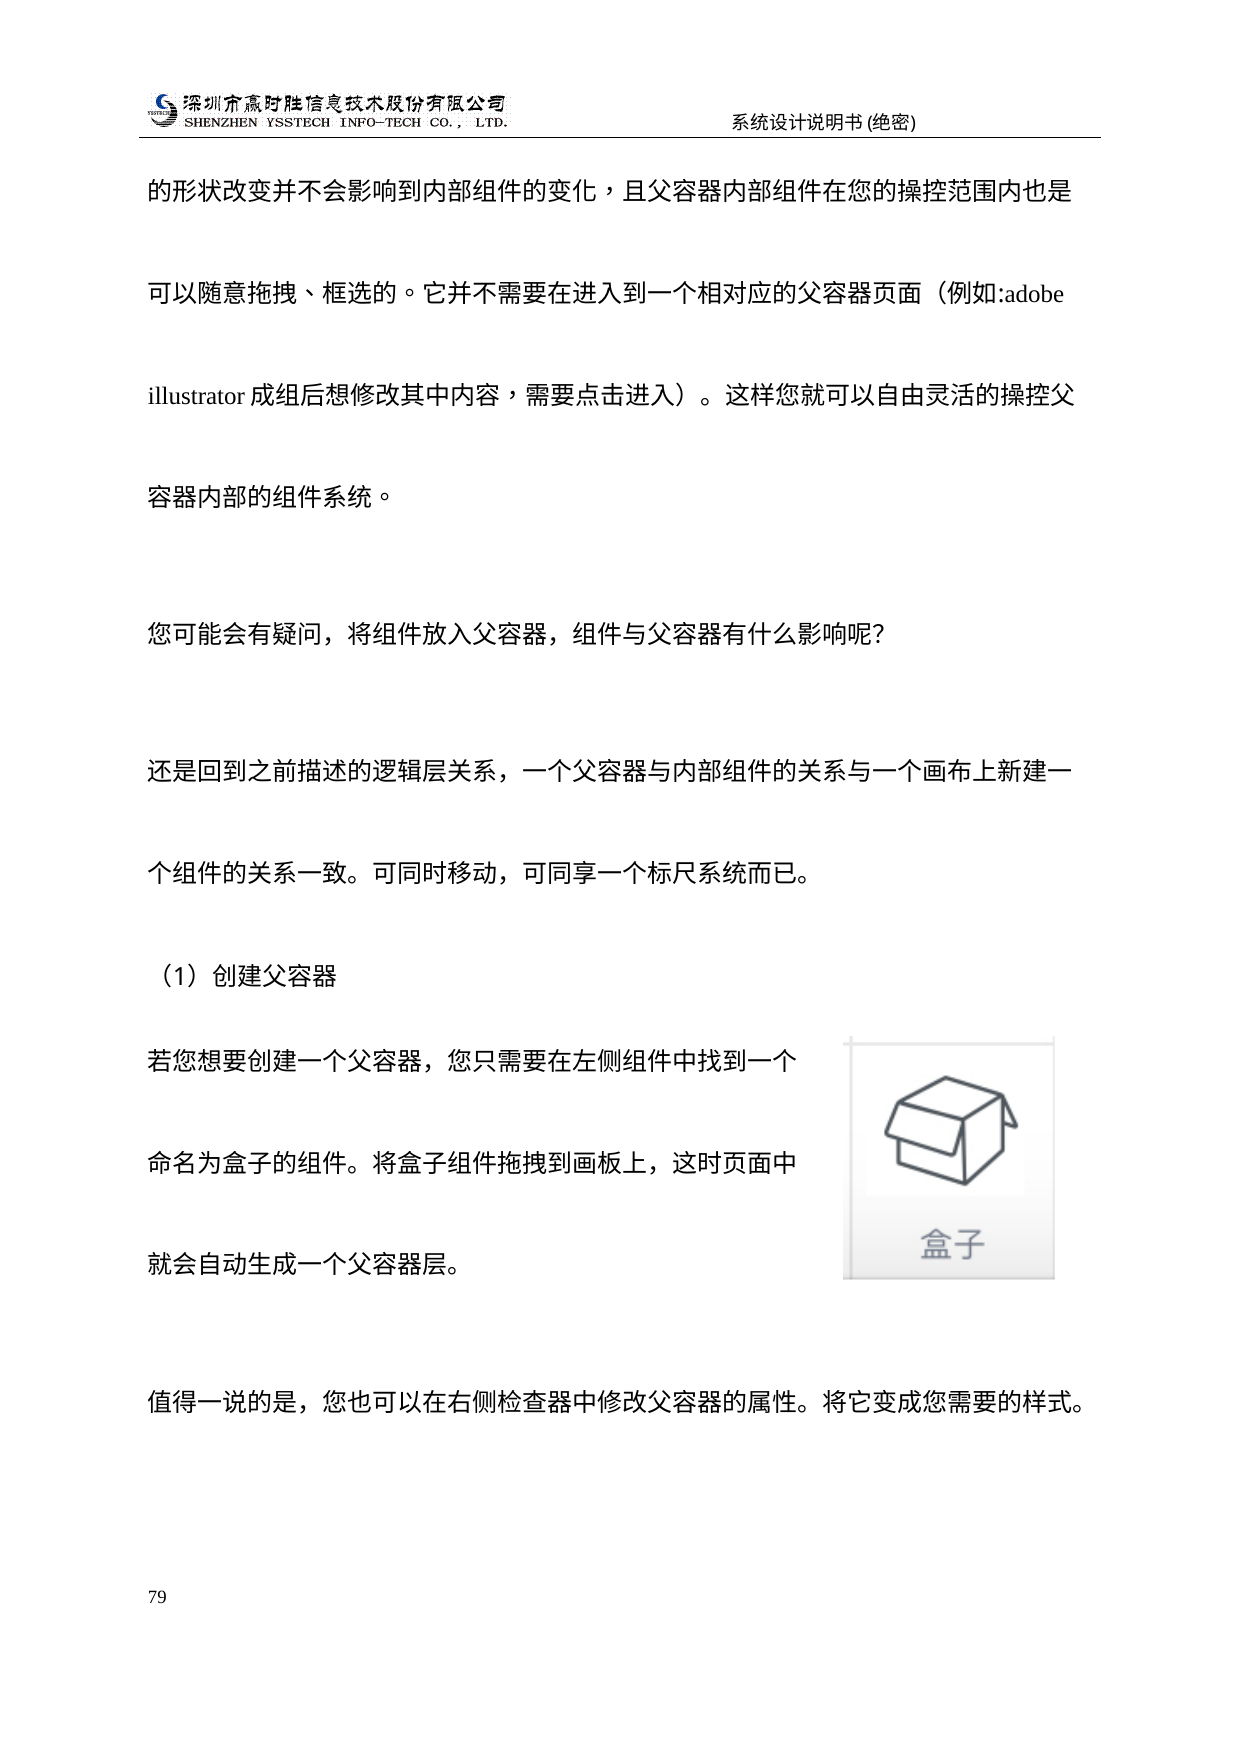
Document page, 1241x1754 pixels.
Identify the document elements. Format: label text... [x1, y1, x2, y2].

text 您可能会有疑问，将组件放入父容器，组件与父容器有什么影响呢？ [148, 599, 1092, 667]
text 值得一说的是，您也可以在右侧检查器中修改父容器的属性。将它变成您需要的样式。 [148, 1366, 1092, 1434]
subtitle 创建父容器 [148, 941, 1092, 1008]
text 还是回到之前描述的逻辑层关系，一个父容器与内部组件的关系与一个画布上新建一个组件的关系一致。可同时移动，可同享一个标尺系统而已。 [148, 736, 1092, 905]
picture [147, 90, 512, 129]
text 若您想要创建一个父容器，您只需要在左侧组件中找到一个命名为盒子的组件。将盒子组件拖拽到画板上，这时页面中就会自动生成一个父容器层。 [148, 1025, 1092, 1297]
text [148, 156, 1092, 529]
picture [843, 1036, 1055, 1280]
